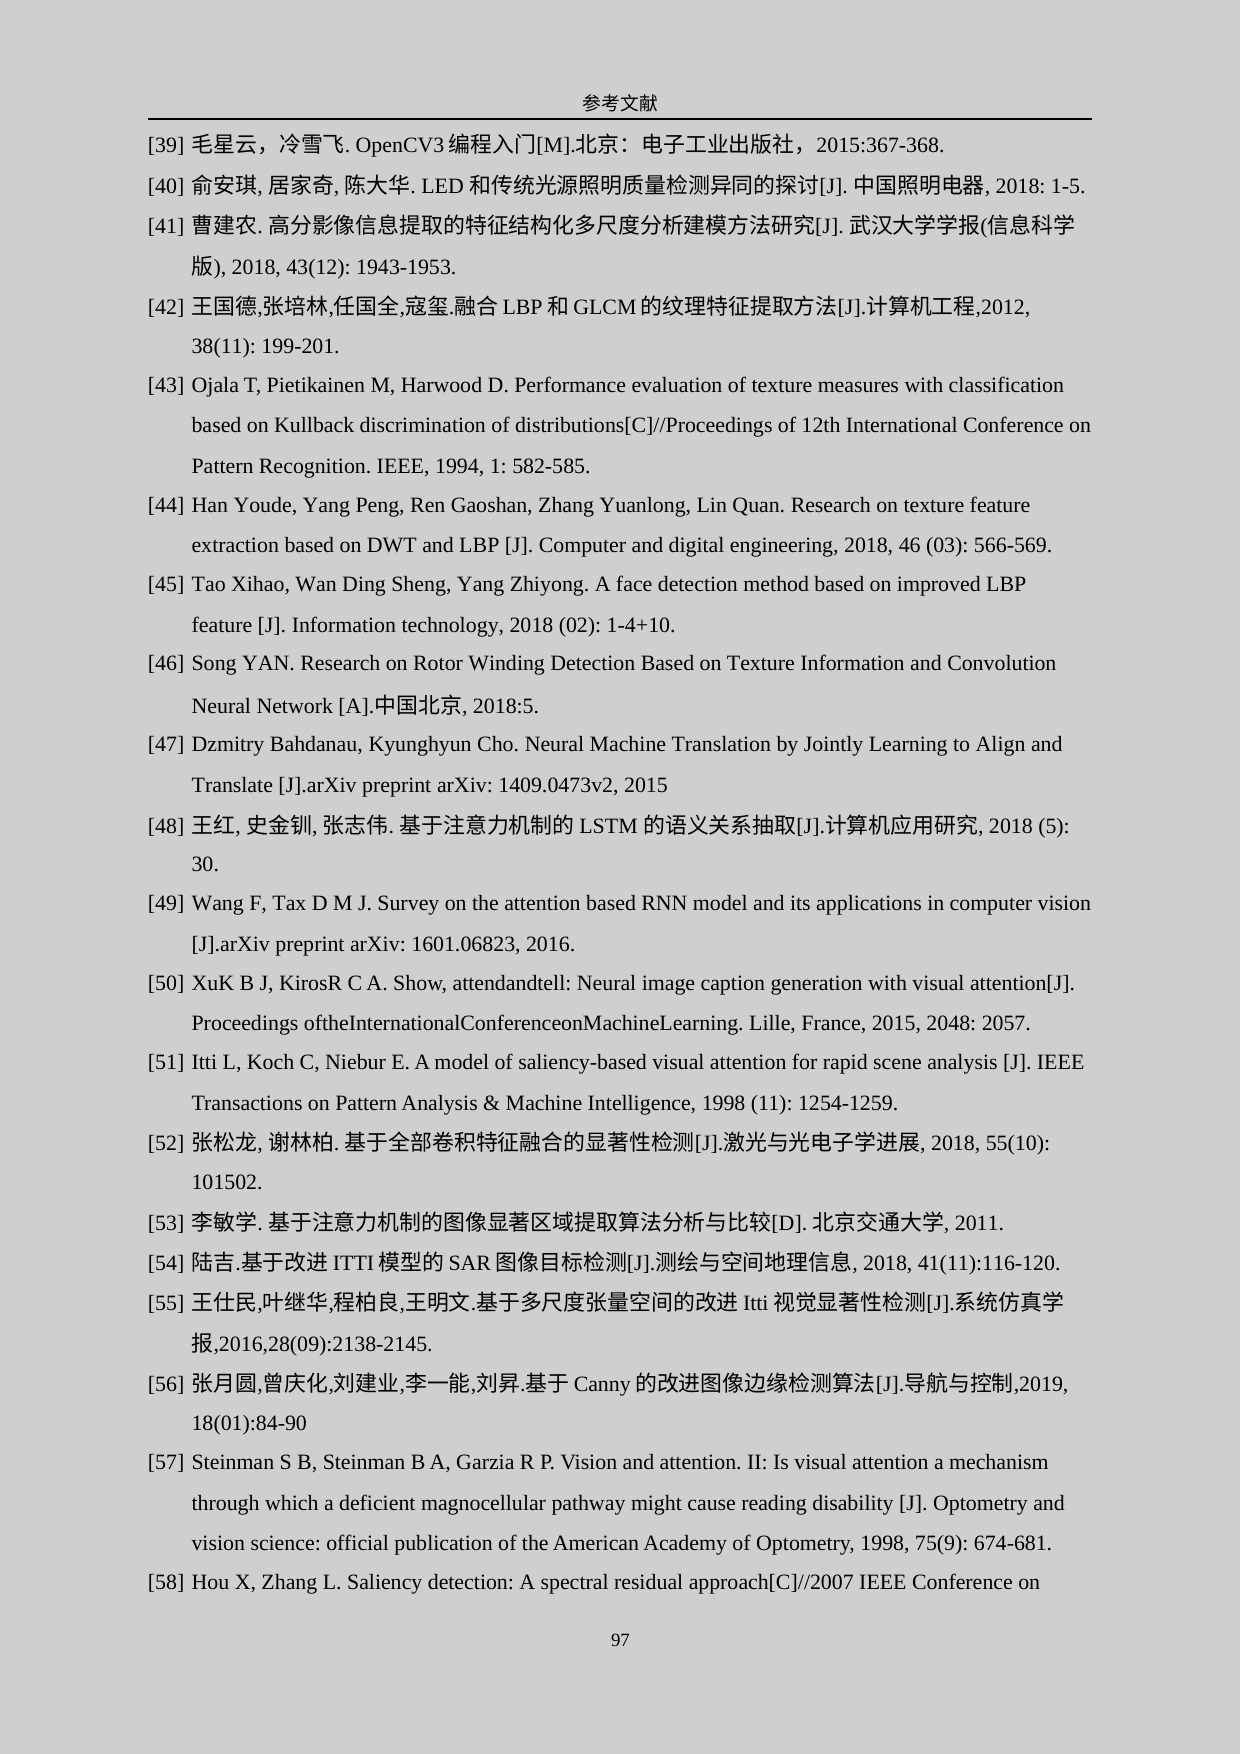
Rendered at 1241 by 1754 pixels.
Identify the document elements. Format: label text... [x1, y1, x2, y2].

list 毛星云，冷雪飞. OpenCV3编程入门[M].北京：电子工业出版社，2015:367-368. [148, 127, 1092, 159]
list 张松龙, 谢林柏. 基于全部卷积特征融合的显著性检测[J].激光与光电子学进展, 2018, 55(10): 101502. [148, 1125, 1092, 1198]
list Song YAN. Research on Rotor Winding Detection Based on Texture Information and Convolution Neural Network [A].中国北京, 2018:5. [148, 647, 1092, 720]
list 王红, 史金钏, 张志伟. 基于注意力机制的 LSTM 的语义关系抽取[J].计算机应用研究, 2018 (5): 30. [148, 807, 1092, 880]
list Dzmitry Bahdanau, Kyunghyun Cho. Neural Machine Translation by Jointly Learning to Align and Translate [J].arXiv preprint arXiv: 1409.0473v2, 2015 [148, 728, 1092, 801]
list 陆吉.基于改进ITTI模型的SAR图像目标检测[J].测绘与空间地理信息, 2018, 41(11):116-120. [148, 1244, 1092, 1277]
list Han Youde, Yang Peng, Ren Gaoshan, Zhang Yuanlong, Lin Quan. Research on texture feature extraction based on DWT and LBP [J]. Computer and digital engineering, 2018, 46 (03): 566-569. [148, 488, 1092, 561]
list 俞安琪, 居家奇, 陈大华. LED 和传统光源照明质量检测异同的探讨[J]. 中国照明电器, 2018: 1-5. [148, 167, 1092, 200]
list XuK B J, KirosR C A. Show, attendandtell: Neural image caption generation with visual attention[J]. Proceedings oftheInternationalConferenceonMachineLearning. Lille, France, 2015, 2048: 2057. [148, 966, 1092, 1039]
list Ojala T, Pietikainen M, Harwood D. Performance evaluation of texture measures with classification based on Kullback discrimination of distributions[C]//Proceedings of 12th International Conference on Pattern Recognition. IEEE, 1994, 1: 582-585. [148, 368, 1092, 482]
list 李敏学. 基于注意力机制的图像显著区域提取算法分析与比较[D]. 北京交通大学, 2011. [148, 1204, 1092, 1237]
list Steinman S B, Steinman B A, Garzia R P. Vision and attention. II: Is visual attention a mechanism through which a deficient magnocellular pathway might cause reading disability [J]. Optometry and vision science: official publication of the American Academy of Optometry, 1998, 75(9): 674-681. [148, 1445, 1092, 1559]
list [148, 1565, 1092, 1598]
list Itti L, Koch C, Niebur E. A model of saliency-based visual attention for rapid scene analysis [J]. IEEE Transactions on Pattern Analysis & Machine Intelligence, 1998 (11): 1254-1259. [148, 1045, 1092, 1118]
list 曹建农. 高分影像信息提取的特征结构化多尺度分析建模方法研究[J]. 武汉大学学报(信息科学版), 2018, 43(12): 1943-1953. [148, 208, 1092, 281]
list Tao Xihao, Wan Ding Sheng, Yang Zhiyong. A face detection method based on improved LBP feature [J]. Information technology, 2018 (02): 1-4+10. [148, 567, 1092, 641]
list 王国德,张培林,任国全,寇玺.融合LBP和GLCM的纹理特征提取方法[J].计算机工程,2012, 38(11): 199-201. [148, 289, 1092, 362]
list 张月圆,曾庆化,刘建业,李一能,刘昇.基于Canny的改进图像边缘检测算法[J].导航与控制,2019, 18(01):84-90 [148, 1366, 1092, 1439]
list Wang F, Tax D M J. Survey on the attention based RNN model and its applications in computer vision [J].arXiv preprint arXiv: 1601.06823, 2016. [148, 887, 1092, 960]
list 王仕民,叶继华,程柏良,王明文.基于多尺度张量空间的改进Itti视觉显著性检测[J].系统仿真学报,2016,28(09):2138-2145. [148, 1285, 1092, 1358]
